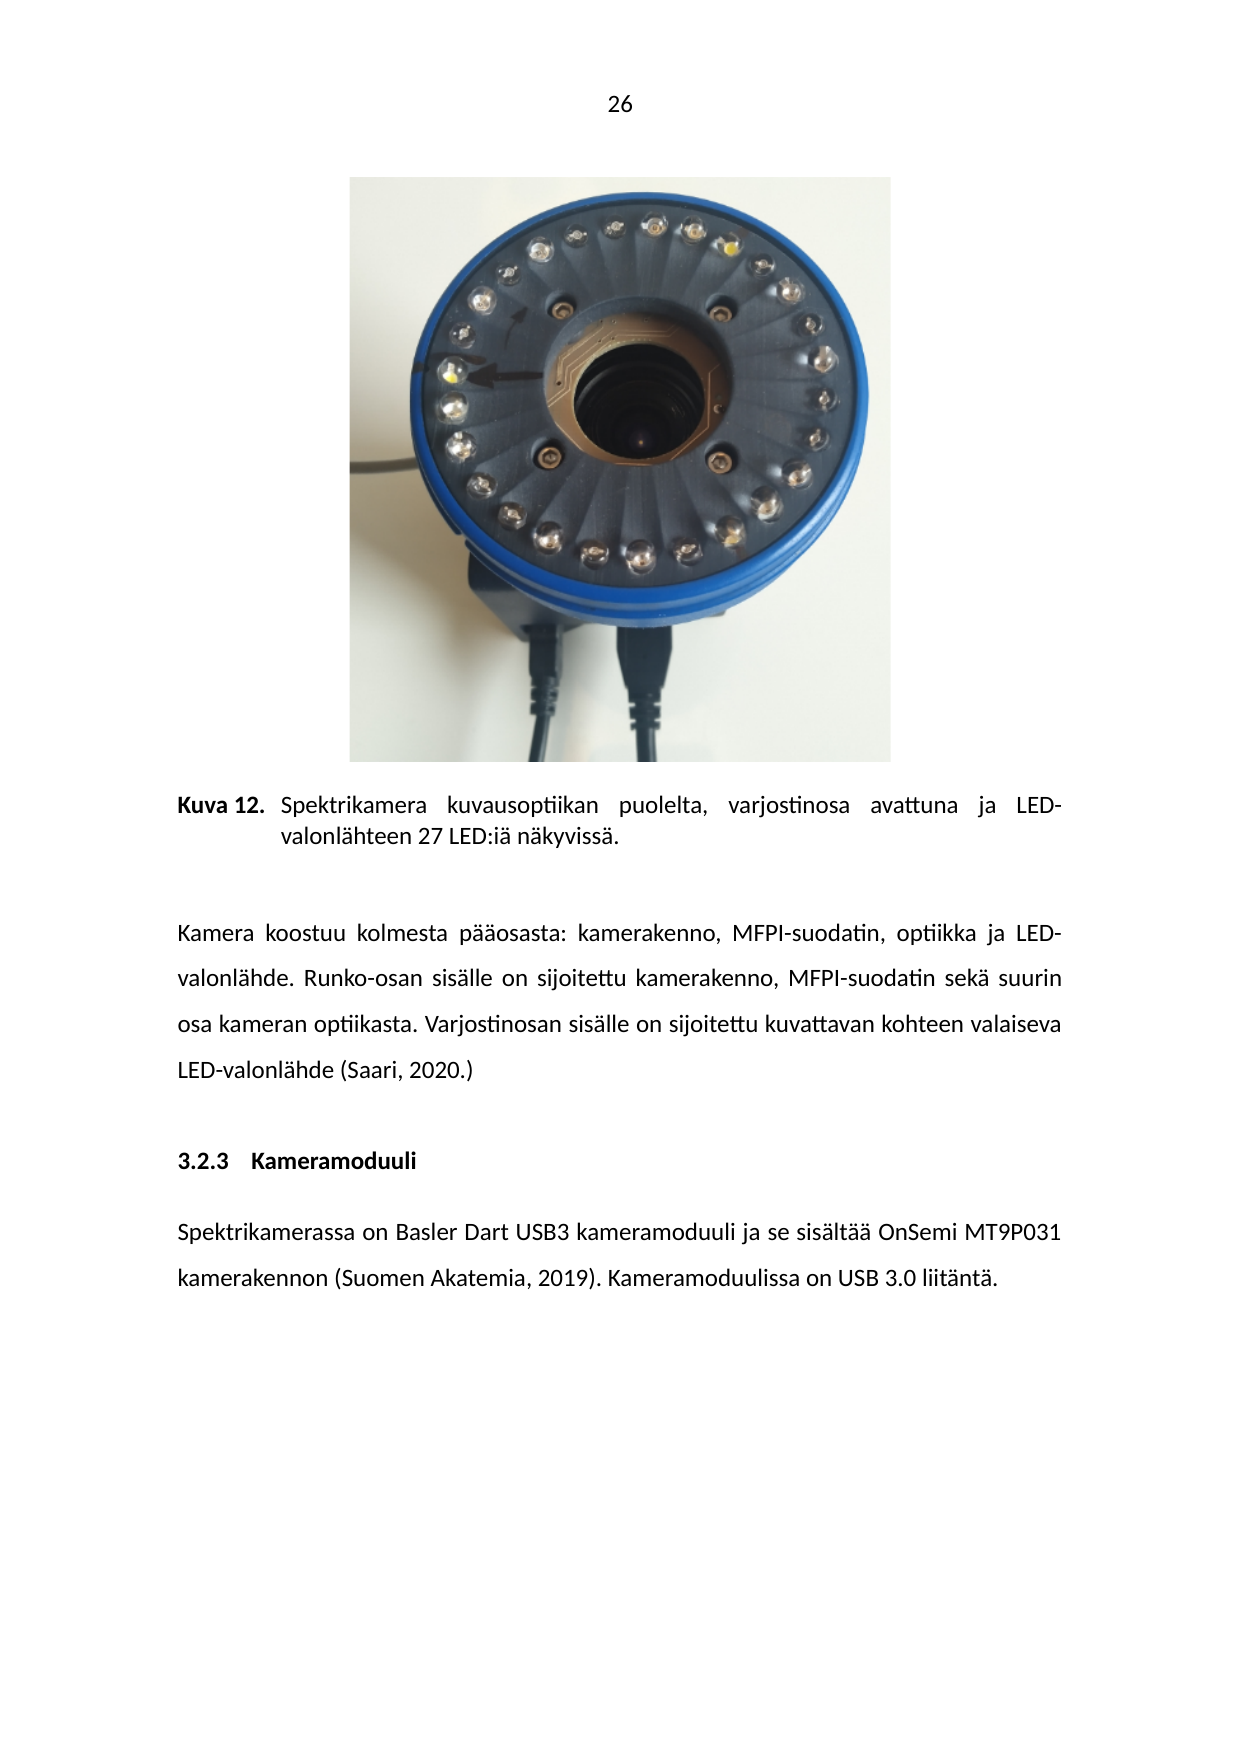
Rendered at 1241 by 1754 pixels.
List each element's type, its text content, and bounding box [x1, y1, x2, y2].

text Kuva 12. Spektrikamera kuvausoptiikan puolelta, varjostinosa avattuna ja LED-valonlähteen 27 LED:iä näkyvissä. [177, 789, 1063, 850]
picture [349, 177, 891, 762]
text Spektrikamerassa on Basler Dart USB3 kameramoduuli ja se sisältää OnSemi MT9P031 kamerakennon (Suomen Akatemia, 2019). Kameramoduulissa on USB 3.0 liitäntä. [177, 1216, 1063, 1292]
text Kamera koostuu kolmesta pääosasta: kamerakenno, MFPI-suodatin, optiikka ja LED-valonlähde. Runko-osan sisälle on sijoitettu kamerakenno, MFPI-suodatin sekä suurin osa kameran optiikasta. Varjostinosan sisälle on sijoitettu kuvattavan kohteen valaiseva LED-valonlähde (Saari, 2020.) [177, 917, 1063, 1084]
subtitle Kameramoduuli [177, 1146, 1063, 1176]
